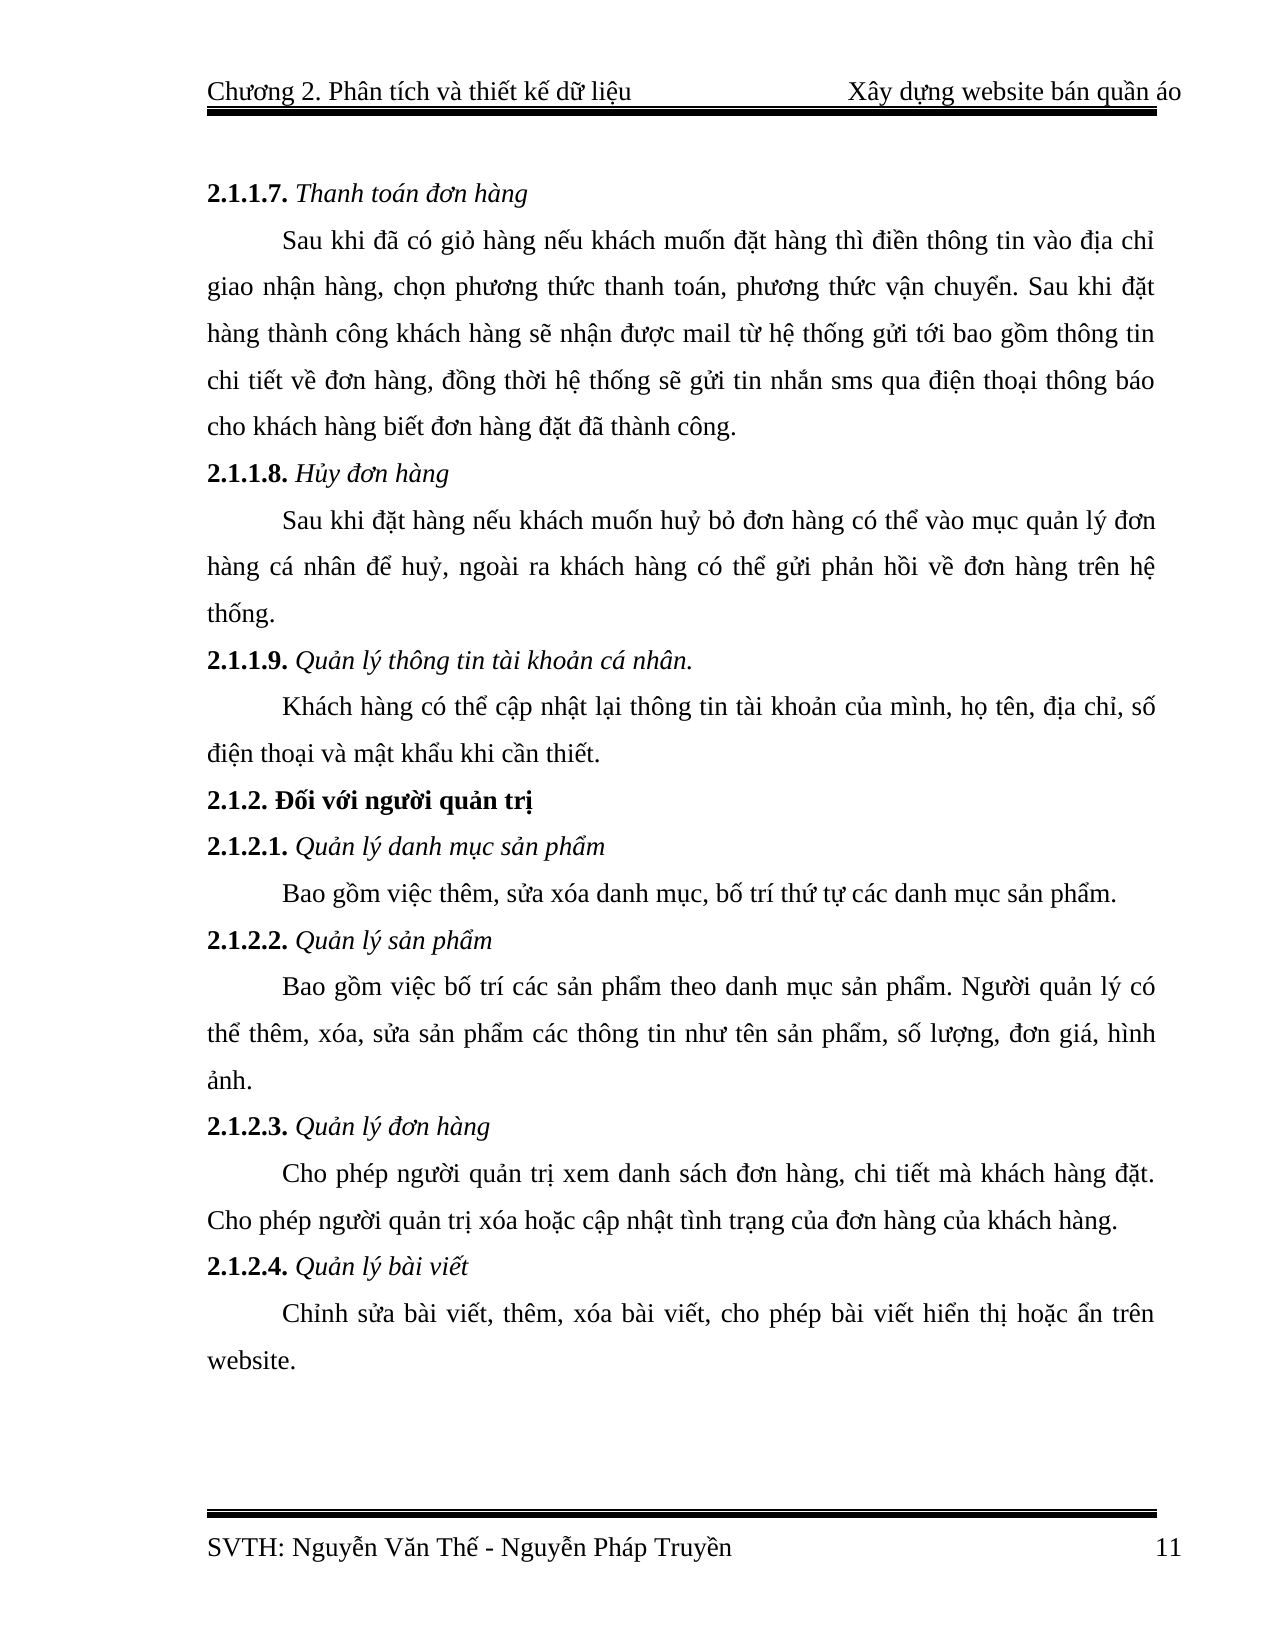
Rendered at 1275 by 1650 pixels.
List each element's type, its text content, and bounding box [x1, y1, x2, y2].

text Sau khi đặt hàng nếu khách muốn huỷ bỏ đơn hàng có thể vào mục quản lý đơn hàng cá nhân để huỷ, ngoài ra khách hàng có thể gửi phản hồi về đơn hàng trên hệ thống. [207, 504, 1157, 628]
text Cho phép người quản trị xem danh sách đơn hàng, chi tiết mà khách hàng đặt. Cho phép người quản trị xóa hoặc cập nhật tình trạng của đơn hàng của khách hàng. [207, 1157, 1157, 1235]
list Quản lý bài viết [207, 1251, 1157, 1282]
list Quản lý danh mục sản phẩm [207, 831, 1157, 862]
text Bao gồm việc bố trí các sản phẩm theo danh mục sản phẩm. Người quản lý có thể thêm, xóa, sửa sản phẩm các thông tin như tên sản phẩm, số lượng, đơn giá, hình ảnh. [207, 971, 1157, 1095]
text Khách hàng có thể cập nhật lại thông tin tài khoản của mình, họ tên, địa chỉ, số điện thoại và mật khẩu khi cần thiết. [207, 691, 1157, 768]
text Sau khi đã có giỏ hàng nếu khách muốn đặt hàng thì điền thông tin vào địa chỉ giao nhận hàng, chọn phương thức thanh toán, phương thức vận chuyển. Sau khi đặt hàng thành công khách hàng sẽ nhận được mail từ hệ thống gửi tới bao gồm thông tin chi tiết về đơn hàng, đồng thời hệ thống sẽ gửi tin nhắn sms qua điện thoại thông báo cho khách hàng biết đơn hàng đặt đã thành công. [207, 224, 1157, 442]
list Quản lý đơn hàng [207, 1111, 1157, 1142]
text Bao gồm việc thêm, sửa xóa danh mục, bố trí thứ tự các danh mục sản phẩm. [207, 877, 1157, 908]
list Thanh toán đơn hàng [207, 177, 1157, 208]
list Hủy đơn hàng [207, 457, 1157, 488]
list Quản lý sản phẩm [207, 924, 1157, 955]
list Đối với người quản trị [207, 784, 1157, 815]
list Quản lý thông tin tài khoản cá nhân. [207, 644, 1157, 675]
text Chỉnh sửa bài viết, thêm, xóa bài viết, cho phép bài viết hiển thị hoặc ẩn trên website. [207, 1297, 1157, 1375]
